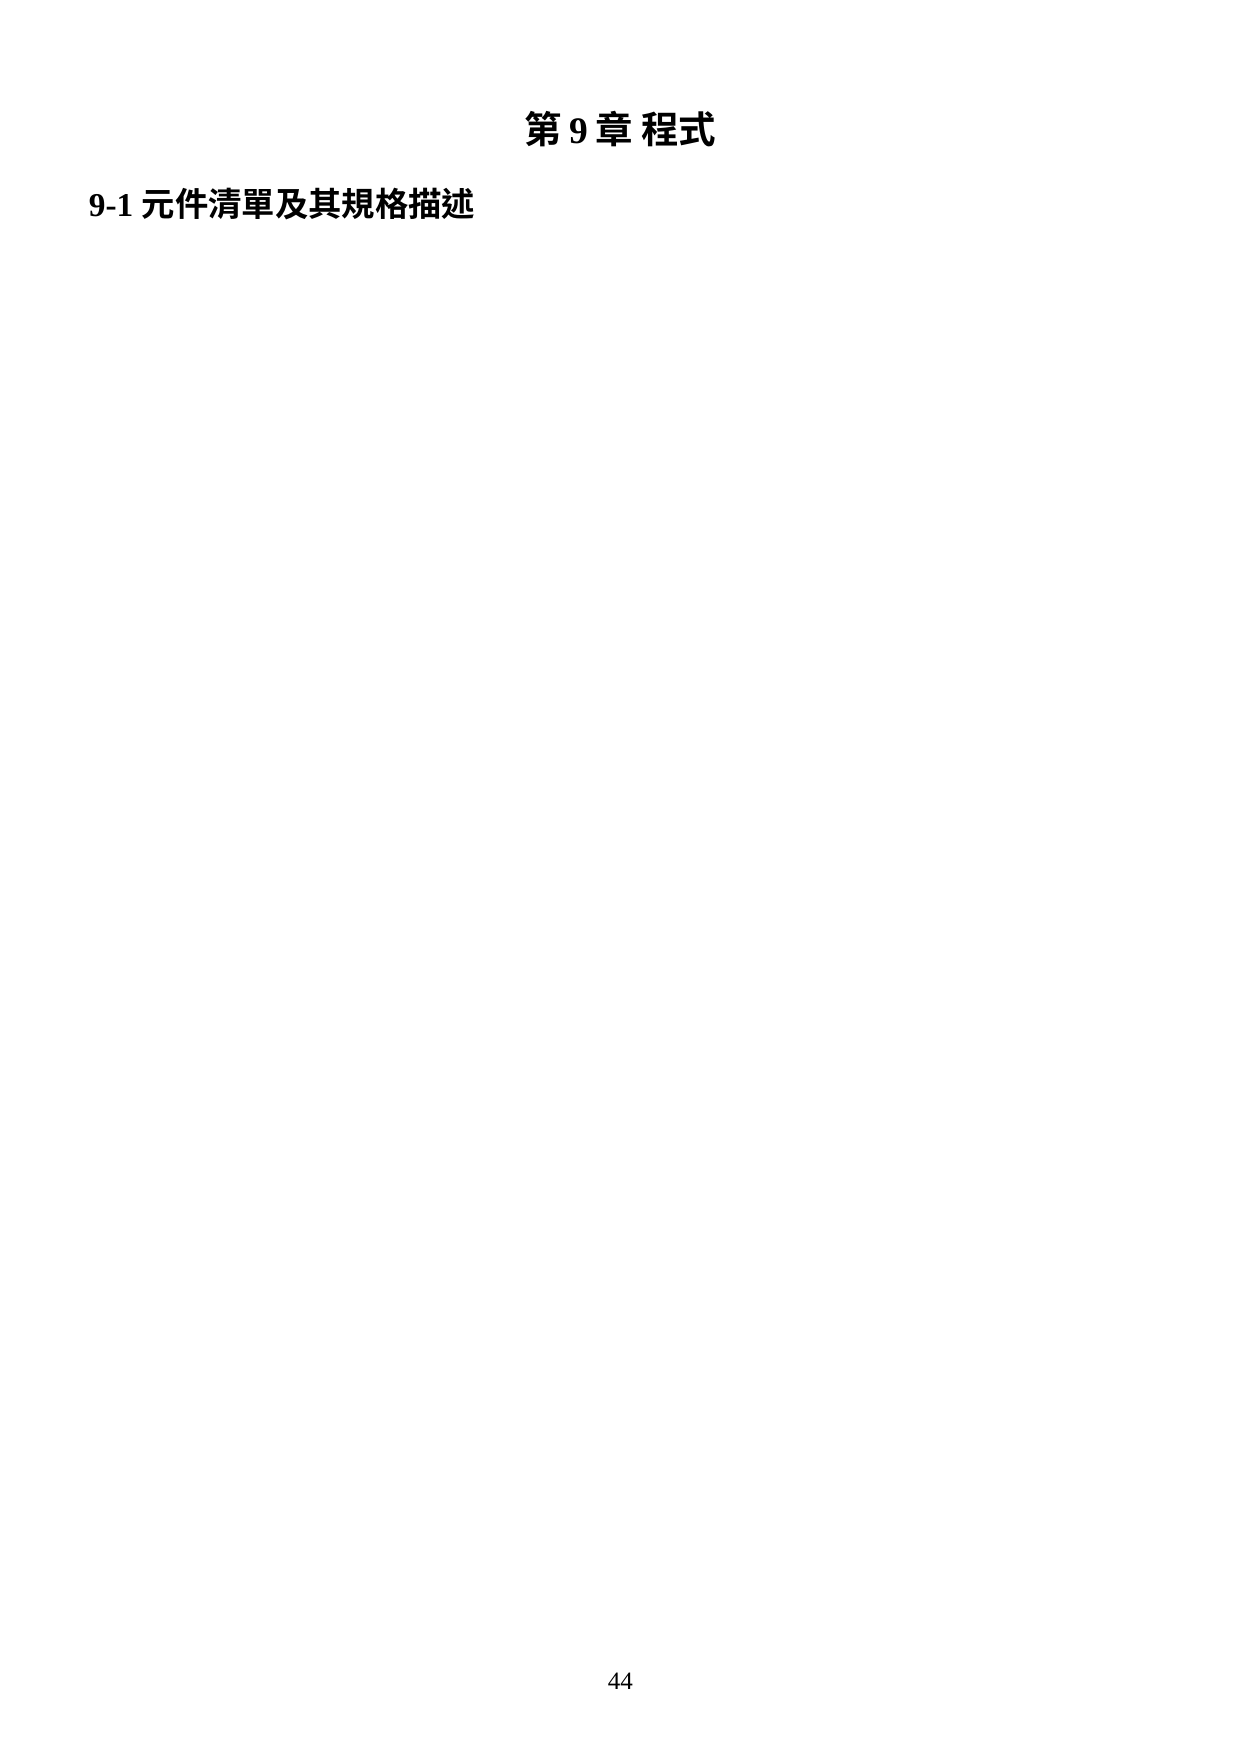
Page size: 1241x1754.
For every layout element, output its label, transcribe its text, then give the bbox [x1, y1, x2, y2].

text 9-1 元件清單及其規格描述 [89, 164, 1152, 239]
text 第9章 程式 [89, 89, 1152, 164]
